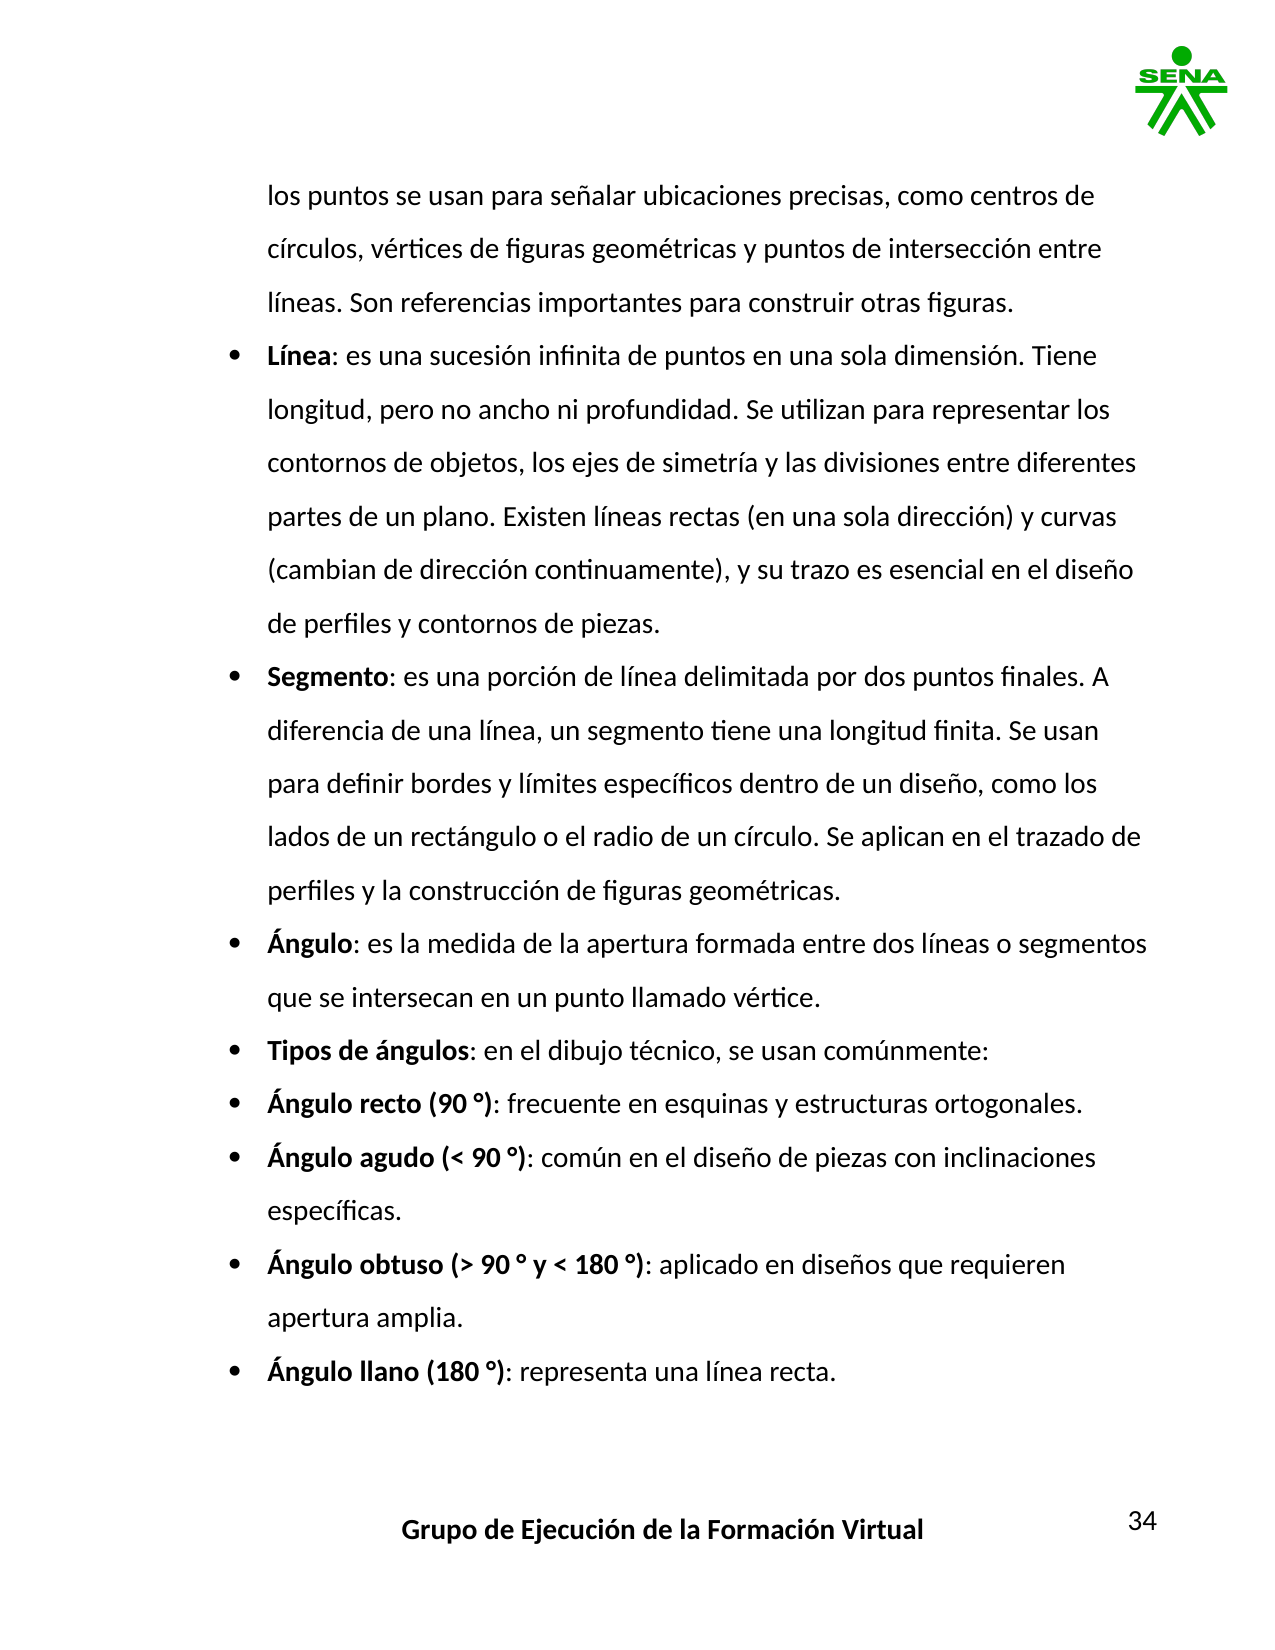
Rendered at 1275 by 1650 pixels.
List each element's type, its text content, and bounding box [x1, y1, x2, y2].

list Ángulo obtuso (> 90 ° y < 180 °): aplicado en diseños que requieren apertura amplia. [229, 1246, 1157, 1335]
list Tipos de ángulos: en el dibujo técnico, se usan comúnmente: [229, 1032, 1157, 1068]
list Ángulo: es la medida de la apertura formada entre dos líneas o segmentos que se intersecan en un punto llamado vértice. [229, 925, 1157, 1014]
list Línea: es una sucesión infinita de puntos en una sola dimensión. Tiene longitud, pero no ancho ni profundidad. Se utilizan para representar los contornos de objetos, los ejes de simetría y las divisiones entre diferentes partes de un plano. Existen líneas rectas (en una sola dirección) y curvas (cambian de dirección continuamente), y su trazo es esencial en el diseño de perfiles y contornos de piezas. [229, 337, 1157, 640]
list Ángulo agudo (< 90 °): común en el diseño de piezas con inclinaciones específicas. [229, 1139, 1157, 1228]
list Ángulo recto (90 °): frecuente en esquinas y estructuras ortogonales. [229, 1086, 1157, 1121]
list Ángulo llano (180 °): representa una línea recta. [229, 1353, 1157, 1388]
picture [1135, 46, 1228, 136]
list Segmento: es una porción de línea delimitada por dos puntos finales. A diferencia de una línea, un segmento tiene una longitud finita. Se usan para definir bordes y límites específicos dentro de un diseño, como los lados de un rectángulo o el radio de un círculo. Se aplican en el trazado de perfiles y la construcción de figuras geométricas. [229, 658, 1157, 907]
